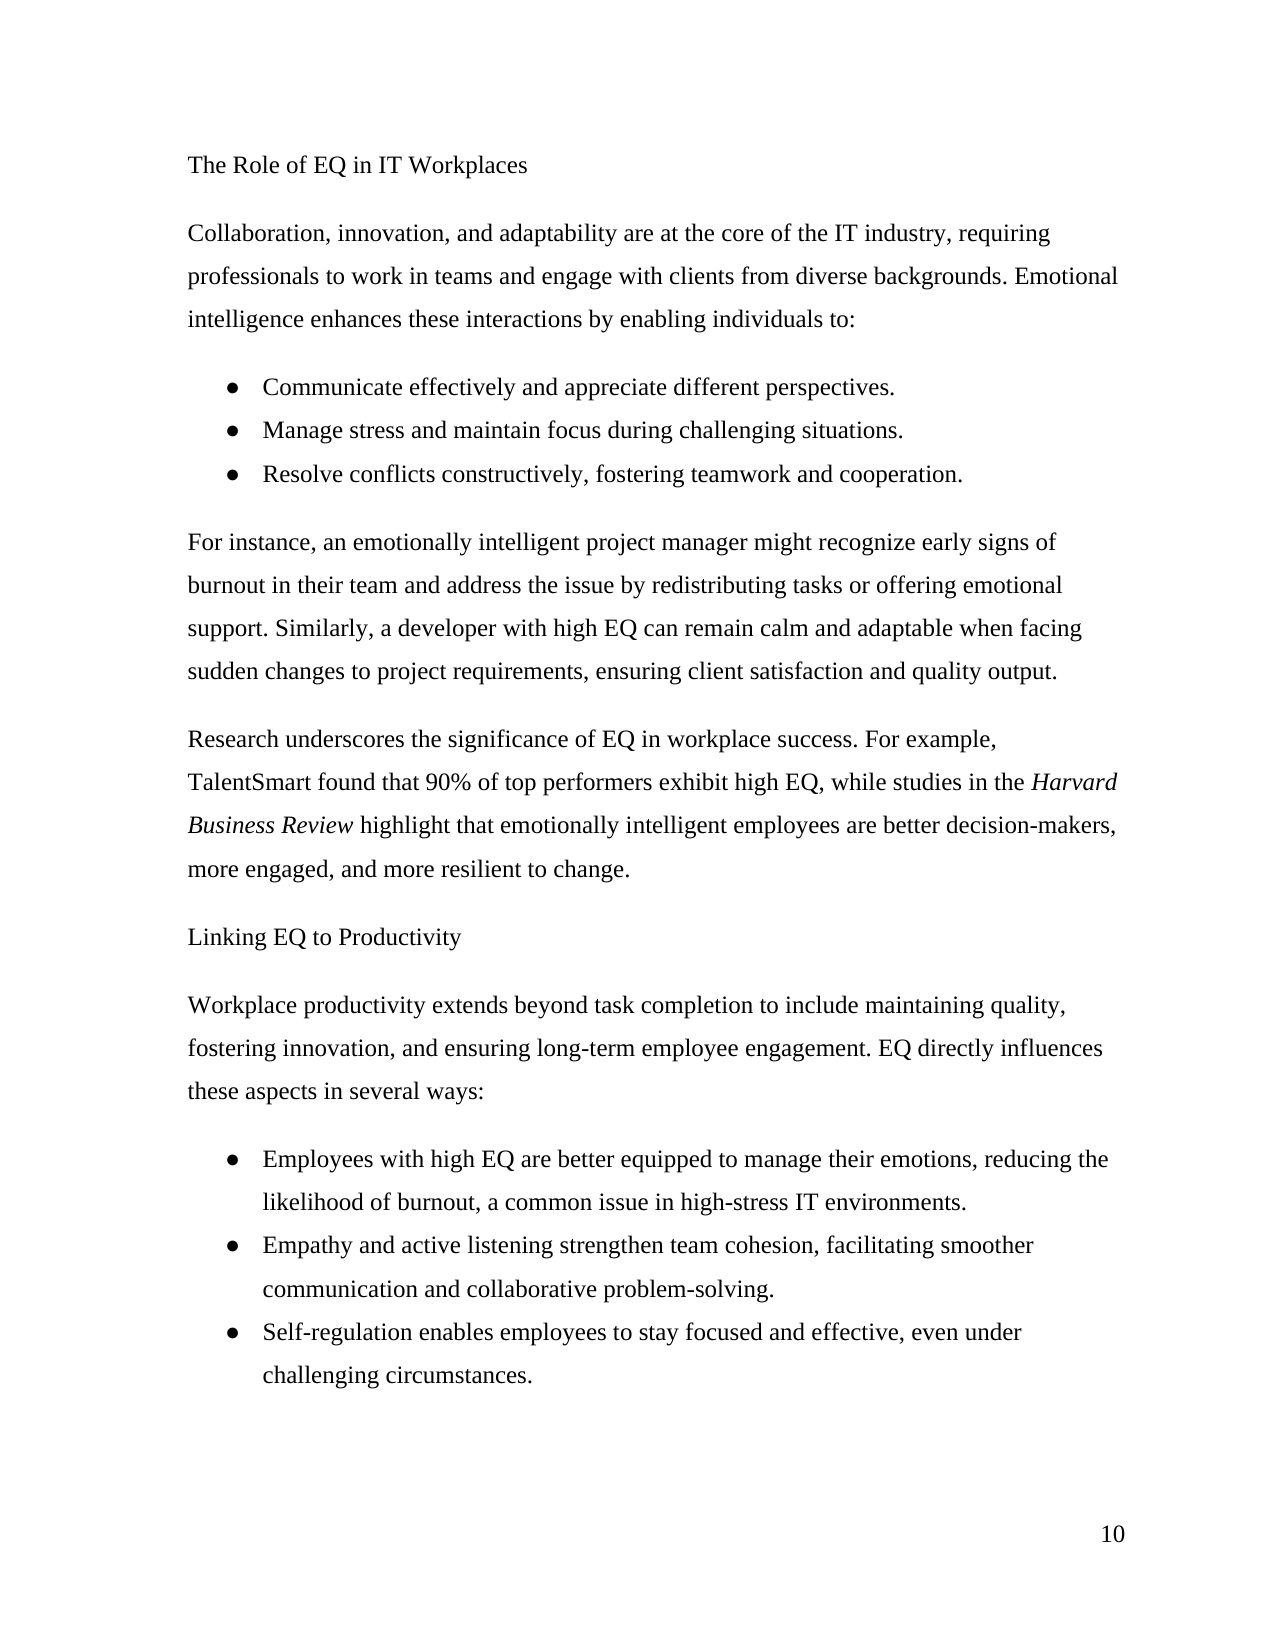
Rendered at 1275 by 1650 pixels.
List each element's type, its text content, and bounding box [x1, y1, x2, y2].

text For instance, an emotionally intelligent project manager might recognize early signs of burnout in their team and address the issue by redistributing tasks or offering emotional support. Similarly, a developer with high EQ can remain calm and adaptable when facing sudden changes to project requirements, ensuring client satisfaction and quality output. [187, 527, 1125, 685]
text The Role of EQ in IT Workplaces [187, 150, 1125, 179]
list Resolve conflicts constructively, fostering teamwork and cooperation. [225, 459, 1125, 487]
text Collaboration, innovation, and adaptability are at the core of the IT industry, requiring professionals to work in teams and engage with clients from diverse backgrounds. Emotional intelligence enhances these interactions by enabling individuals to: [187, 218, 1125, 333]
list Empathy and active listening strengthen team cohesion, facilitating smoother communication and collaborative problem-solving. [225, 1231, 1125, 1302]
text Workplace productivity extends beyond task completion to include maintaining quality, fostering innovation, and ensuring long-term employee engagement. EQ directly influences these aspects in several ways: [187, 990, 1125, 1105]
list Manage stress and maintain focus during challenging situations. [225, 416, 1125, 444]
list Self-regulation enables employees to stay focused and effective, even under challenging circumstances. [225, 1317, 1125, 1389]
text Research underscores the significance of EQ in workplace success. For example, TalentSmart found that 90% of top performers exhibit high EQ, while studies in the Harvard Business Review highlight that emotionally intelligent employees are better decision-makers, more engaged, and more resilient to change. [187, 724, 1125, 882]
list Employees with high EQ are better equipped to manage their emotions, reducing the likelihood of burnout, a common issue in high-stress IT environments. [225, 1144, 1125, 1216]
list Communicate effectively and appreciate different perspectives. [225, 372, 1125, 401]
text Linking EQ to Productivity [187, 922, 1125, 951]
